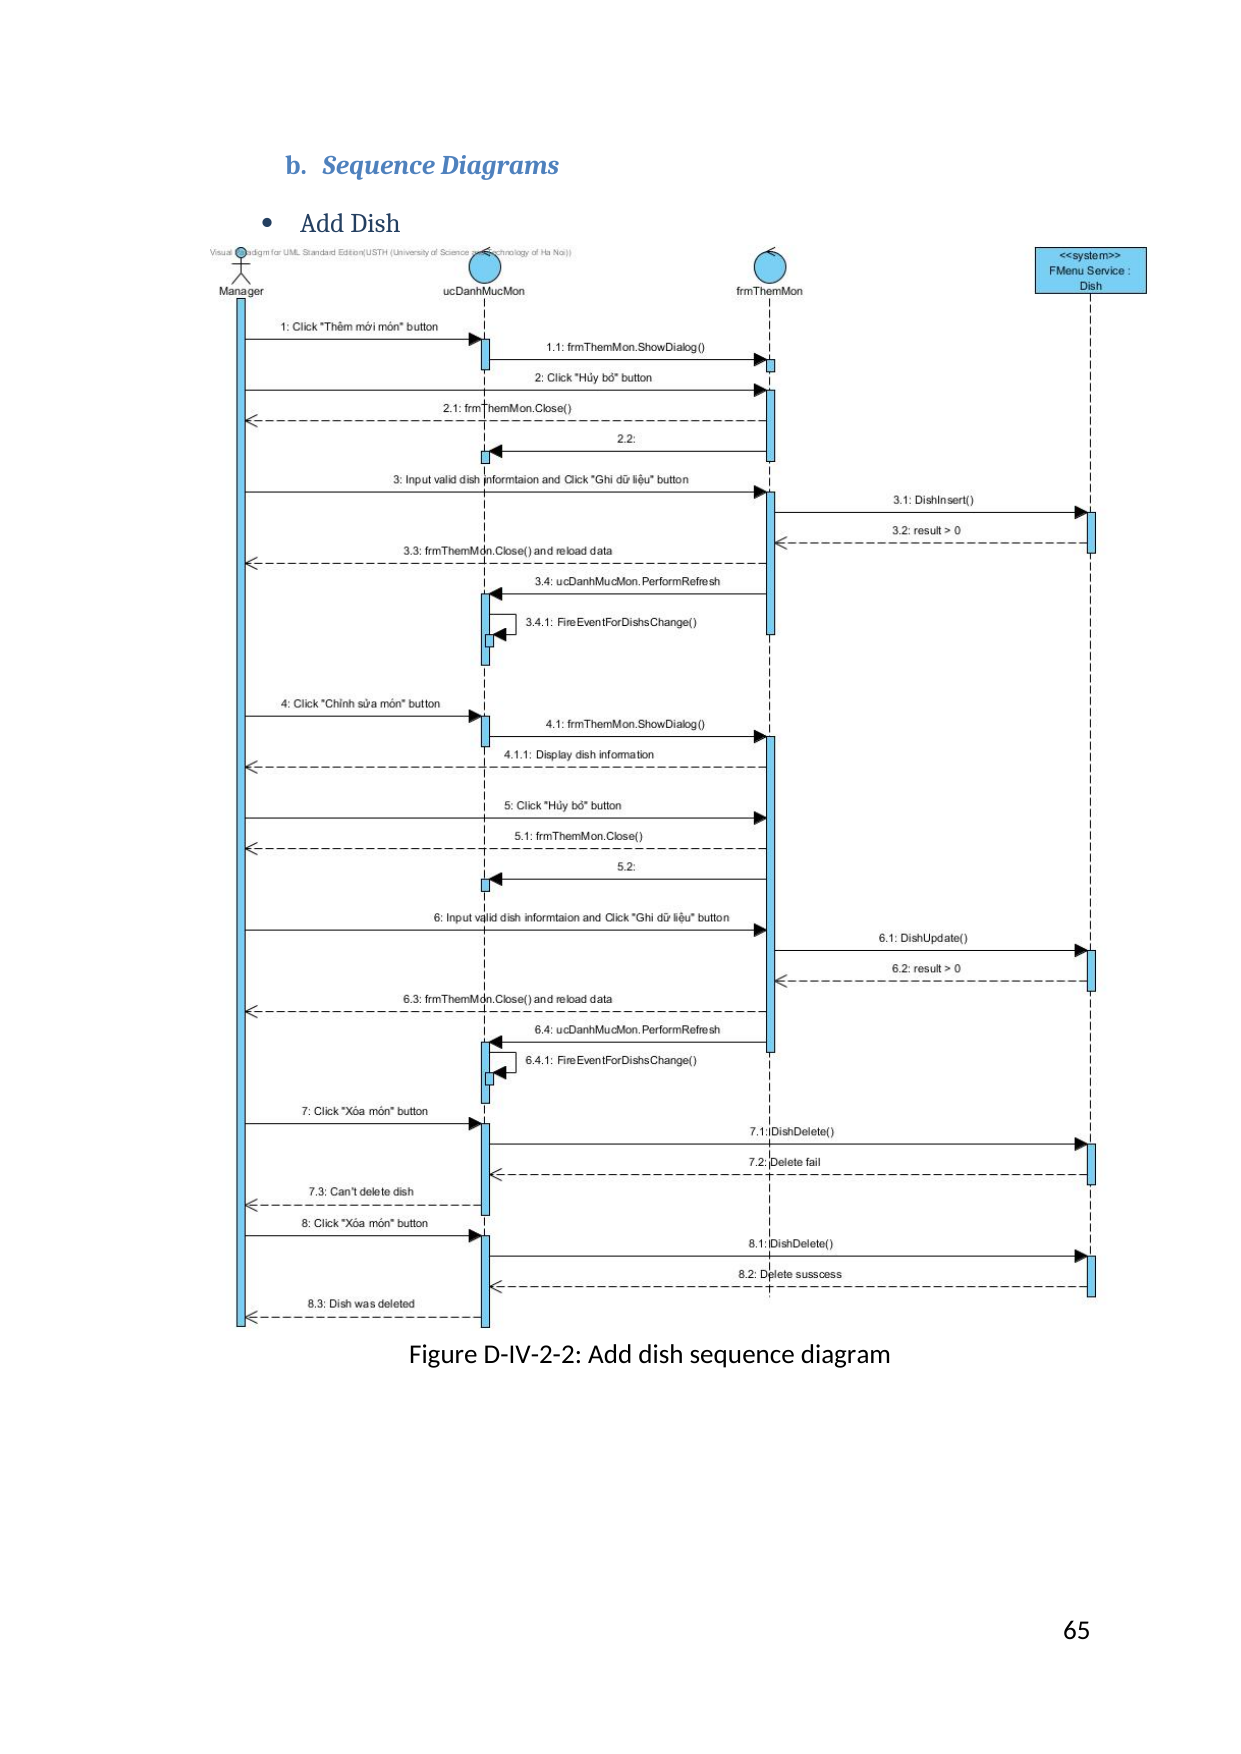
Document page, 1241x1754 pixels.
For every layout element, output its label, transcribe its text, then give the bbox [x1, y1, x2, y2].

text Figure D-IV-2-2: Add dish sequence diagram [150, 1337, 1090, 1370]
subtitle Add Dish [262, 208, 1090, 239]
picture [210, 245, 1151, 1331]
subtitle Sequence Diagrams [285, 150, 1090, 181]
